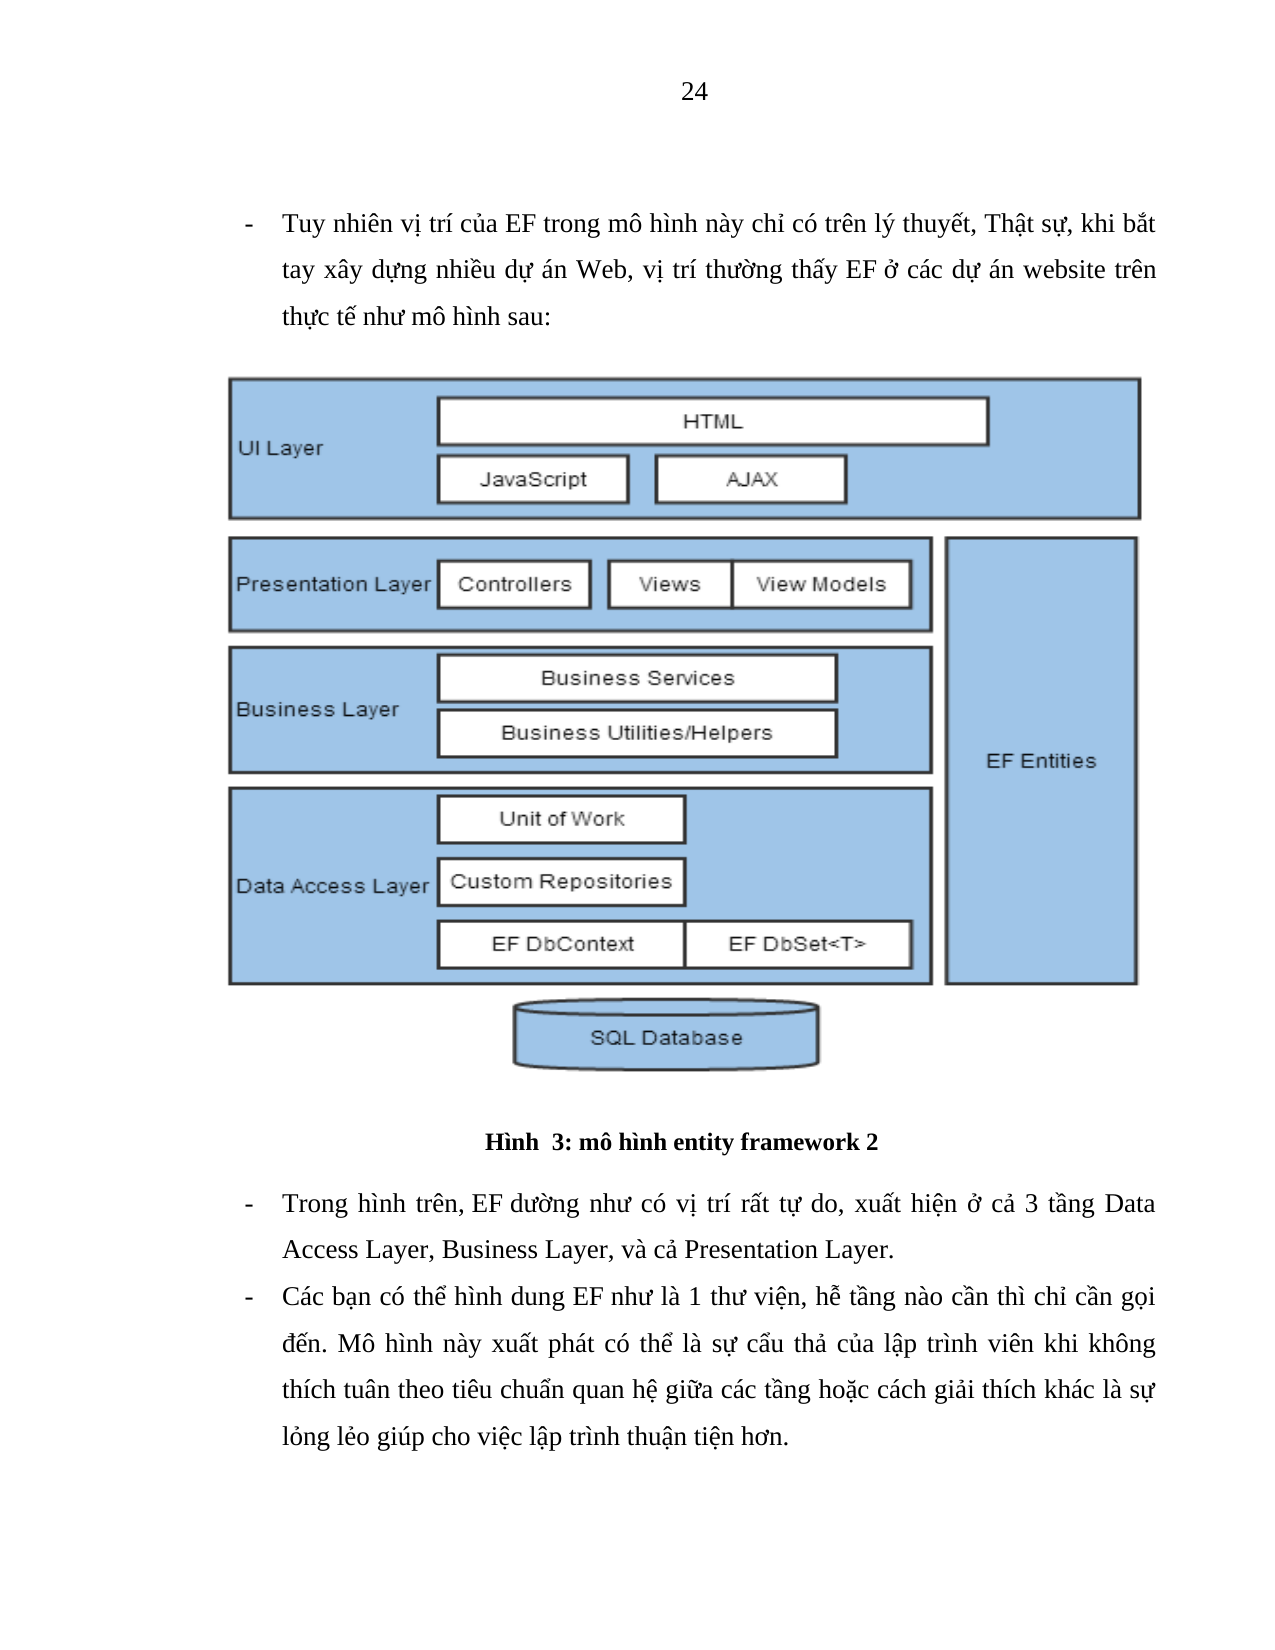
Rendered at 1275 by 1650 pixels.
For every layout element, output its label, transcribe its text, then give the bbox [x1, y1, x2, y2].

text Hình 3: mô hình entity framework 2 [207, 1081, 1157, 1156]
picture [206, 363, 1157, 1081]
list Các bạn có thể hình dung EF như là 1 thư viện, hễ tầng nào cần thì chỉ cần gọi đến. Mô hình này xuất phát có thể là sự cẩu thả của lập trình viên khi không thích tuân theo tiêu chuẩn quan hệ giữa các tầng hoặc cách giải thích khác là sự lỏng lẻo giúp cho việc lập trình thuận tiện hơn. [244, 1280, 1157, 1451]
list Tuy nhiên vị trí của EF trong mô hình này chỉ có trên lý thuyết, Thật sự, khi bắt tay xây dựng nhiều dự án Web, vị trí thường thấy EF ở các dự án website trên thực tế như mô hình sau: [244, 207, 1157, 331]
list Trong hình trên, EF dường như có vị trí rất tự do, xuất hiện ở cả 3 tầng Data Access Layer, Business Layer, và cả Presentation Layer. [244, 1187, 1157, 1264]
